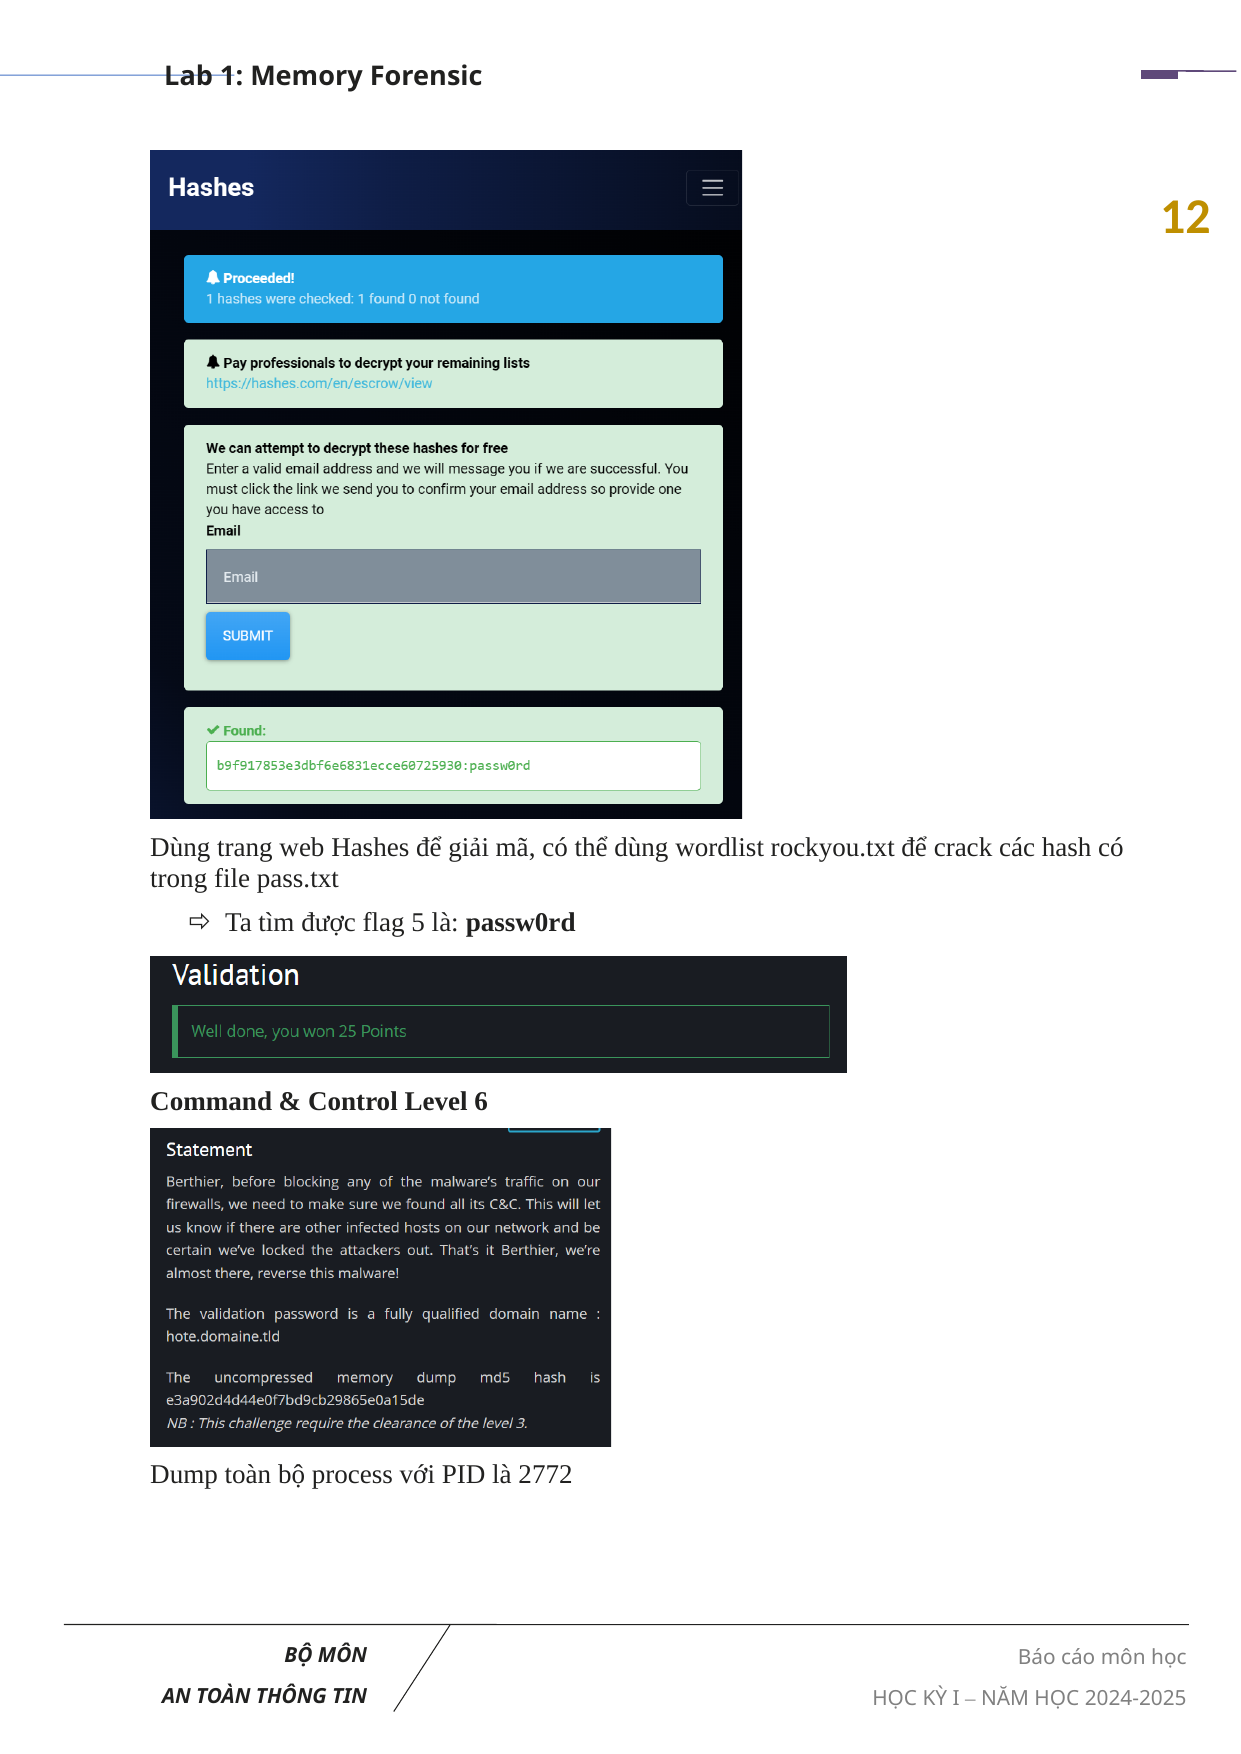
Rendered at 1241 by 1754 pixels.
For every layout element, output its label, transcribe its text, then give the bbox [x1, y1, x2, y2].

text Command & Control Level 6 [150, 1085, 1153, 1116]
picture [150, 956, 847, 1073]
picture [150, 150, 743, 819]
list Ta tìm được flag 5 là: passw0rd [187, 906, 1153, 937]
text Dump toàn bộ process với PID là 2772 [150, 1459, 1153, 1490]
picture [150, 1128, 612, 1447]
text Dùng trang web Hashes để giải mã, có thể dùng wordlist rockyou.txt để crack các hash có trong file pass.txt [150, 831, 1153, 893]
